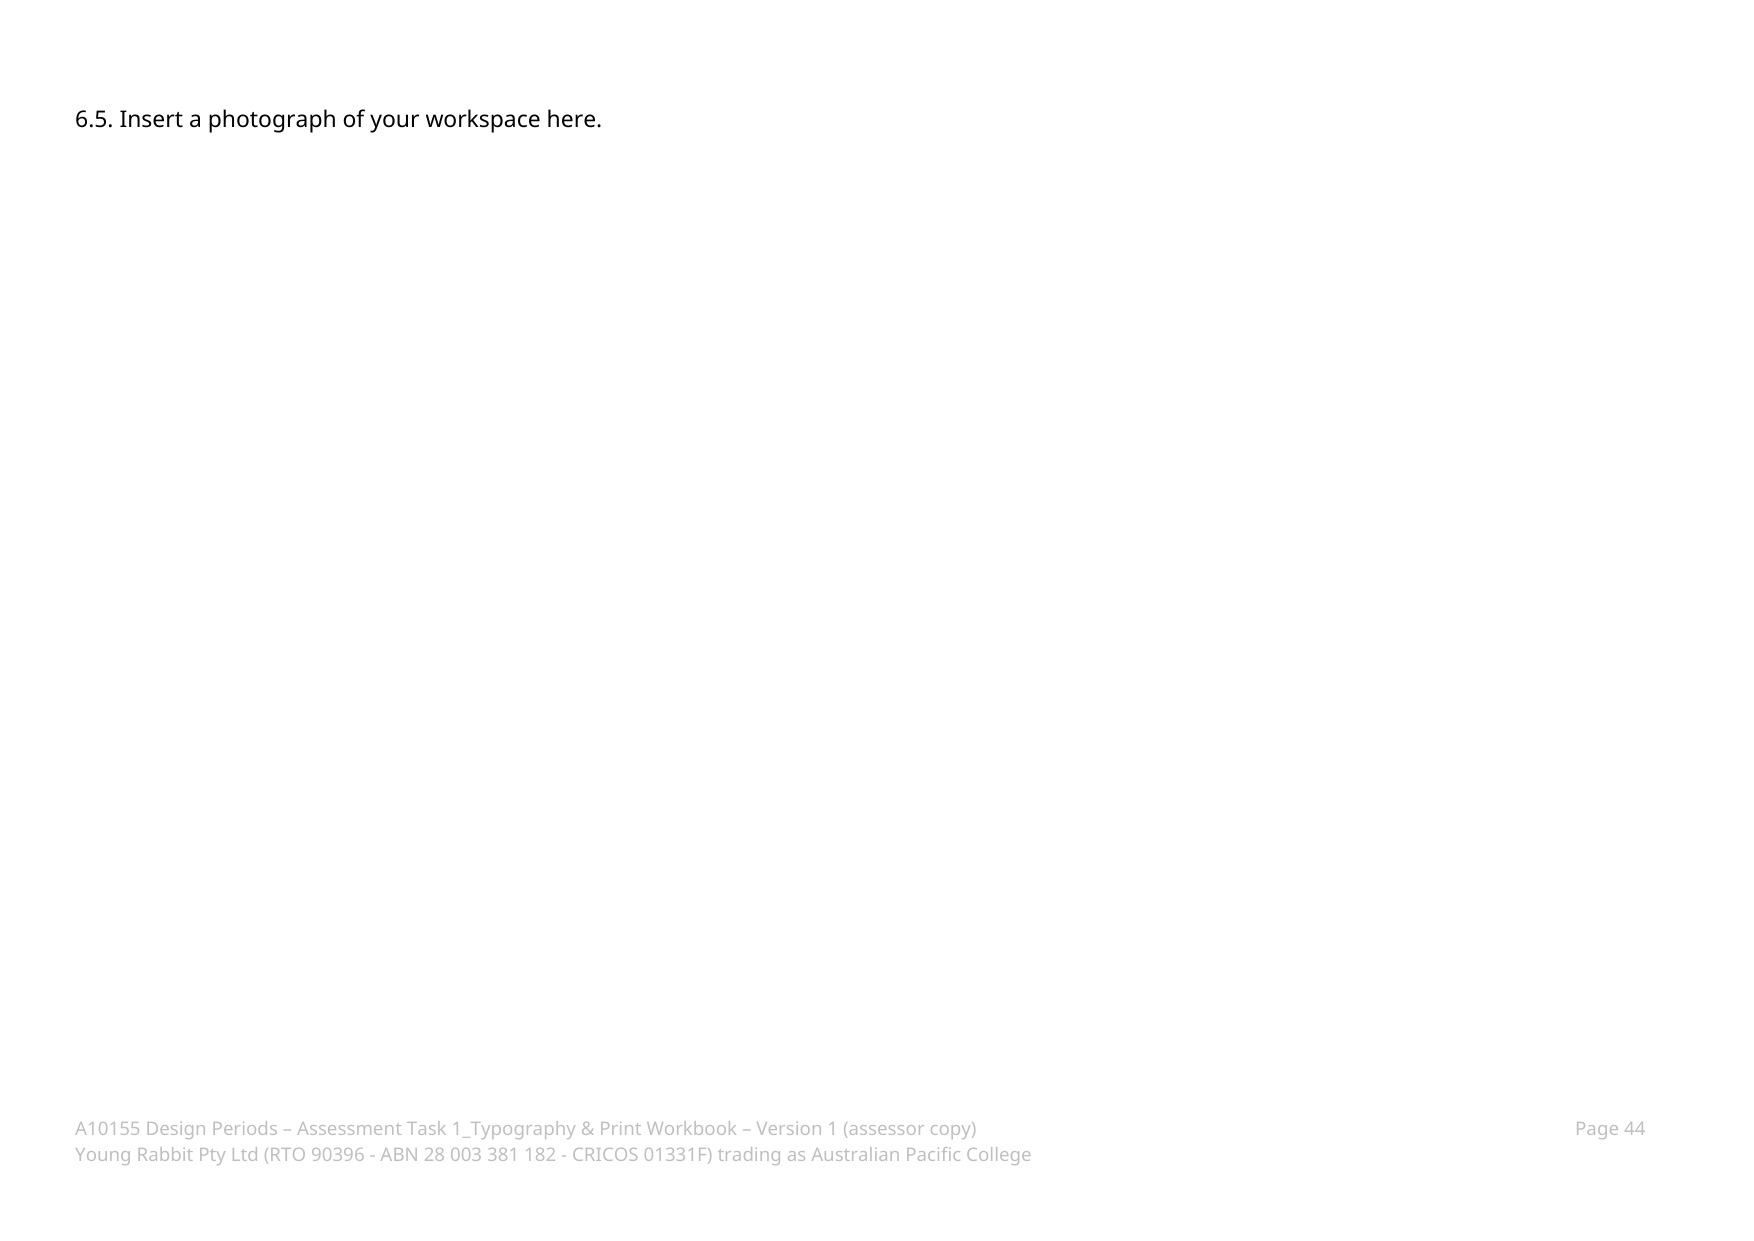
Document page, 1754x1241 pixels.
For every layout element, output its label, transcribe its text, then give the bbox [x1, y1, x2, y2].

text 6.5. Insert a photograph of your workspace here. [75, 102, 1679, 134]
